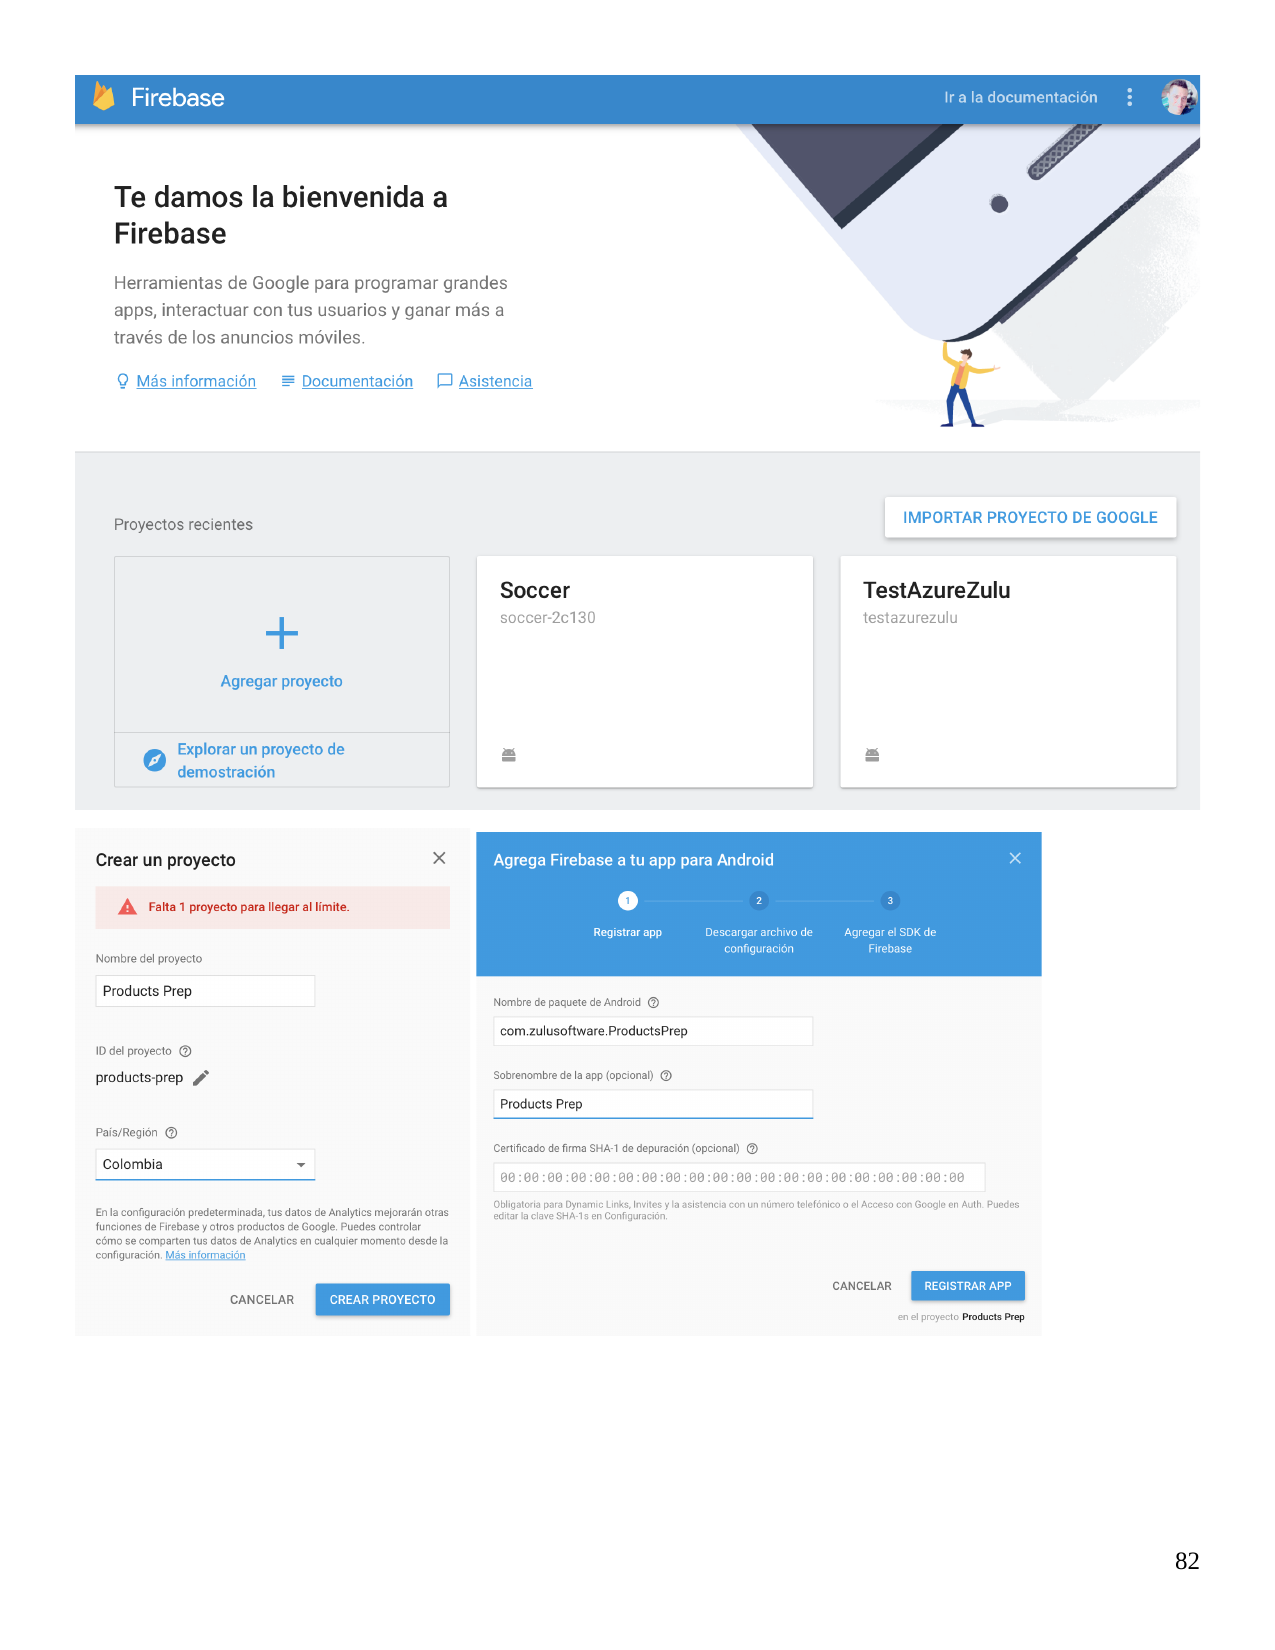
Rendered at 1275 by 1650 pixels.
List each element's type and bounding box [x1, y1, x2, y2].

picture [75, 75, 1200, 810]
picture [476, 832, 1042, 1336]
picture [75, 828, 471, 1336]
